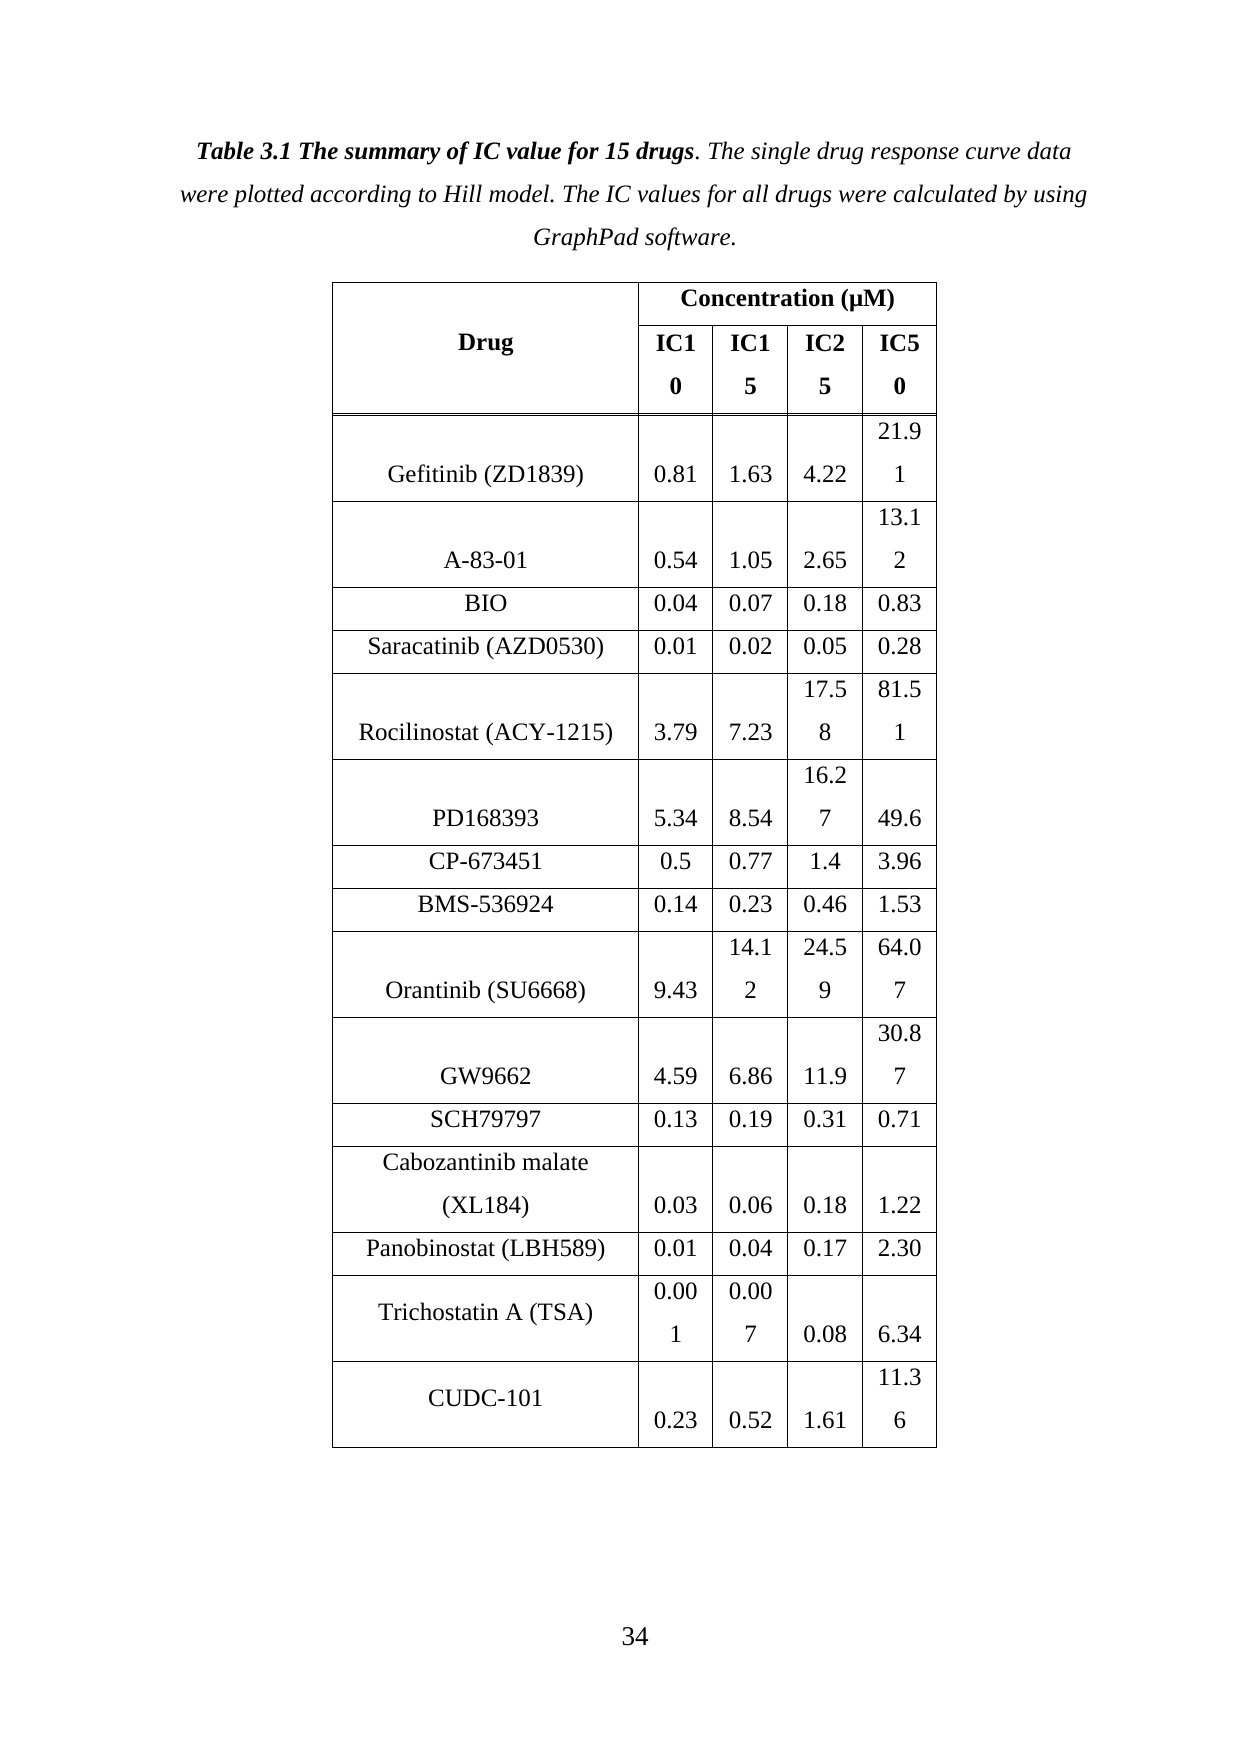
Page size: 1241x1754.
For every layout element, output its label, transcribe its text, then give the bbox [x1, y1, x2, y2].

table_cell Gefitinib (ZD1839) [333, 416, 638, 501]
table_cell 4.59 [639, 1018, 712, 1103]
table_cell Cabozantinib malate (XL184) [333, 1147, 638, 1232]
table_cell 3.79 [639, 674, 712, 759]
table_cell 0.71 [863, 1104, 936, 1146]
table_cell 2.30 [863, 1233, 936, 1275]
table_cell 14.12 [713, 932, 787, 1017]
table_cell IC50 [863, 326, 936, 413]
table_cell 0.01 [639, 631, 712, 673]
table_cell 0.19 [713, 1104, 787, 1146]
table_cell 17.58 [788, 674, 862, 759]
table_cell GW9662 [333, 1018, 638, 1103]
table_cell 0.03 [639, 1147, 712, 1232]
table_cell 0.04 [639, 588, 712, 630]
table_cell 3.96 [863, 846, 936, 888]
table_cell BIO [333, 588, 638, 630]
table_cell 11.36 [863, 1362, 936, 1447]
table_cell 6.34 [863, 1276, 936, 1361]
table_cell BMS-536924 [333, 889, 638, 931]
table_cell 13.12 [863, 502, 936, 587]
table_cell Rocilinostat (ACY-1215) [333, 674, 638, 759]
table_cell 0.06 [713, 1147, 787, 1232]
table_cell 0.5 [639, 846, 712, 888]
table_cell 0.77 [713, 846, 787, 888]
table_cell 0.14 [639, 889, 712, 931]
table_cell IC25 [788, 326, 862, 413]
table_cell IC15 [713, 326, 787, 413]
table_cell 0.02 [713, 631, 787, 673]
table_cell 0.001 [639, 1276, 712, 1361]
table_cell Panobinostat (LBH589) [333, 1233, 638, 1275]
table_cell 1.63 [713, 416, 787, 501]
table_cell 0.18 [788, 1147, 862, 1232]
table_cell 0.23 [713, 889, 787, 931]
table_cell 0.13 [639, 1104, 712, 1146]
table_cell 0.83 [863, 588, 936, 630]
table_cell 0.46 [788, 889, 862, 931]
table_cell 7.23 [713, 674, 787, 759]
table_cell 0.04 [713, 1233, 787, 1275]
table_cell 4.22 [788, 416, 862, 501]
table_cell Trichostatin A (TSA) [333, 1276, 638, 1361]
table_header Concentration (μM) [639, 283, 936, 325]
table_cell 9.43 [639, 932, 712, 1017]
table_cell PD168393 [333, 760, 638, 845]
table_cell 30.87 [863, 1018, 936, 1103]
table_cell 49.6 [863, 760, 936, 845]
table_cell Orantinib (SU6668) [333, 932, 638, 1017]
table_cell A-83-01 [333, 502, 638, 587]
table_cell 0.81 [639, 416, 712, 501]
table_cell 1.4 [788, 846, 862, 888]
table_cell 1.53 [863, 889, 936, 931]
table_cell 0.05 [788, 631, 862, 673]
table_cell 11.9 [788, 1018, 862, 1103]
table_cell SCH79797 [333, 1104, 638, 1146]
table_cell 0.07 [713, 588, 787, 630]
table_cell 16.27 [788, 760, 862, 845]
table_cell 0.54 [639, 502, 712, 587]
table_cell 1.22 [863, 1147, 936, 1232]
table_cell 0.31 [788, 1104, 862, 1146]
table_cell 21.91 [863, 416, 936, 501]
table_cell 0.52 [713, 1362, 787, 1447]
table_cell IC10 [639, 326, 712, 413]
table_cell 24.59 [788, 932, 862, 1017]
table_cell 0.08 [788, 1276, 862, 1361]
table_cell 81.51 [863, 674, 936, 759]
table_cell 0.23 [639, 1362, 712, 1447]
table_cell 64.07 [863, 932, 936, 1017]
table_cell 6.86 [713, 1018, 787, 1103]
table_cell CUDC-101 [333, 1362, 638, 1447]
table_cell 8.54 [713, 760, 787, 845]
table_cell 0.007 [713, 1276, 787, 1361]
text Table 3.1 The summary of IC value for 15 drugs. The single drug response curve data were plotted according to Hill model. The IC values for all drugs were calculated by using GraphPad software. [177, 136, 1092, 251]
table_cell 0.28 [863, 631, 936, 673]
table_cell 1.05 [713, 502, 787, 587]
table_header Drug [333, 283, 638, 413]
table_cell 0.17 [788, 1233, 862, 1275]
table_cell 2.65 [788, 502, 862, 587]
table_cell 5.34 [639, 760, 712, 845]
table_cell CP-673451 [333, 846, 638, 888]
table_cell 0.18 [788, 588, 862, 630]
table_cell 1.61 [788, 1362, 862, 1447]
table_cell 0.01 [639, 1233, 712, 1275]
table_cell Saracatinib (AZD0530) [333, 631, 638, 673]
